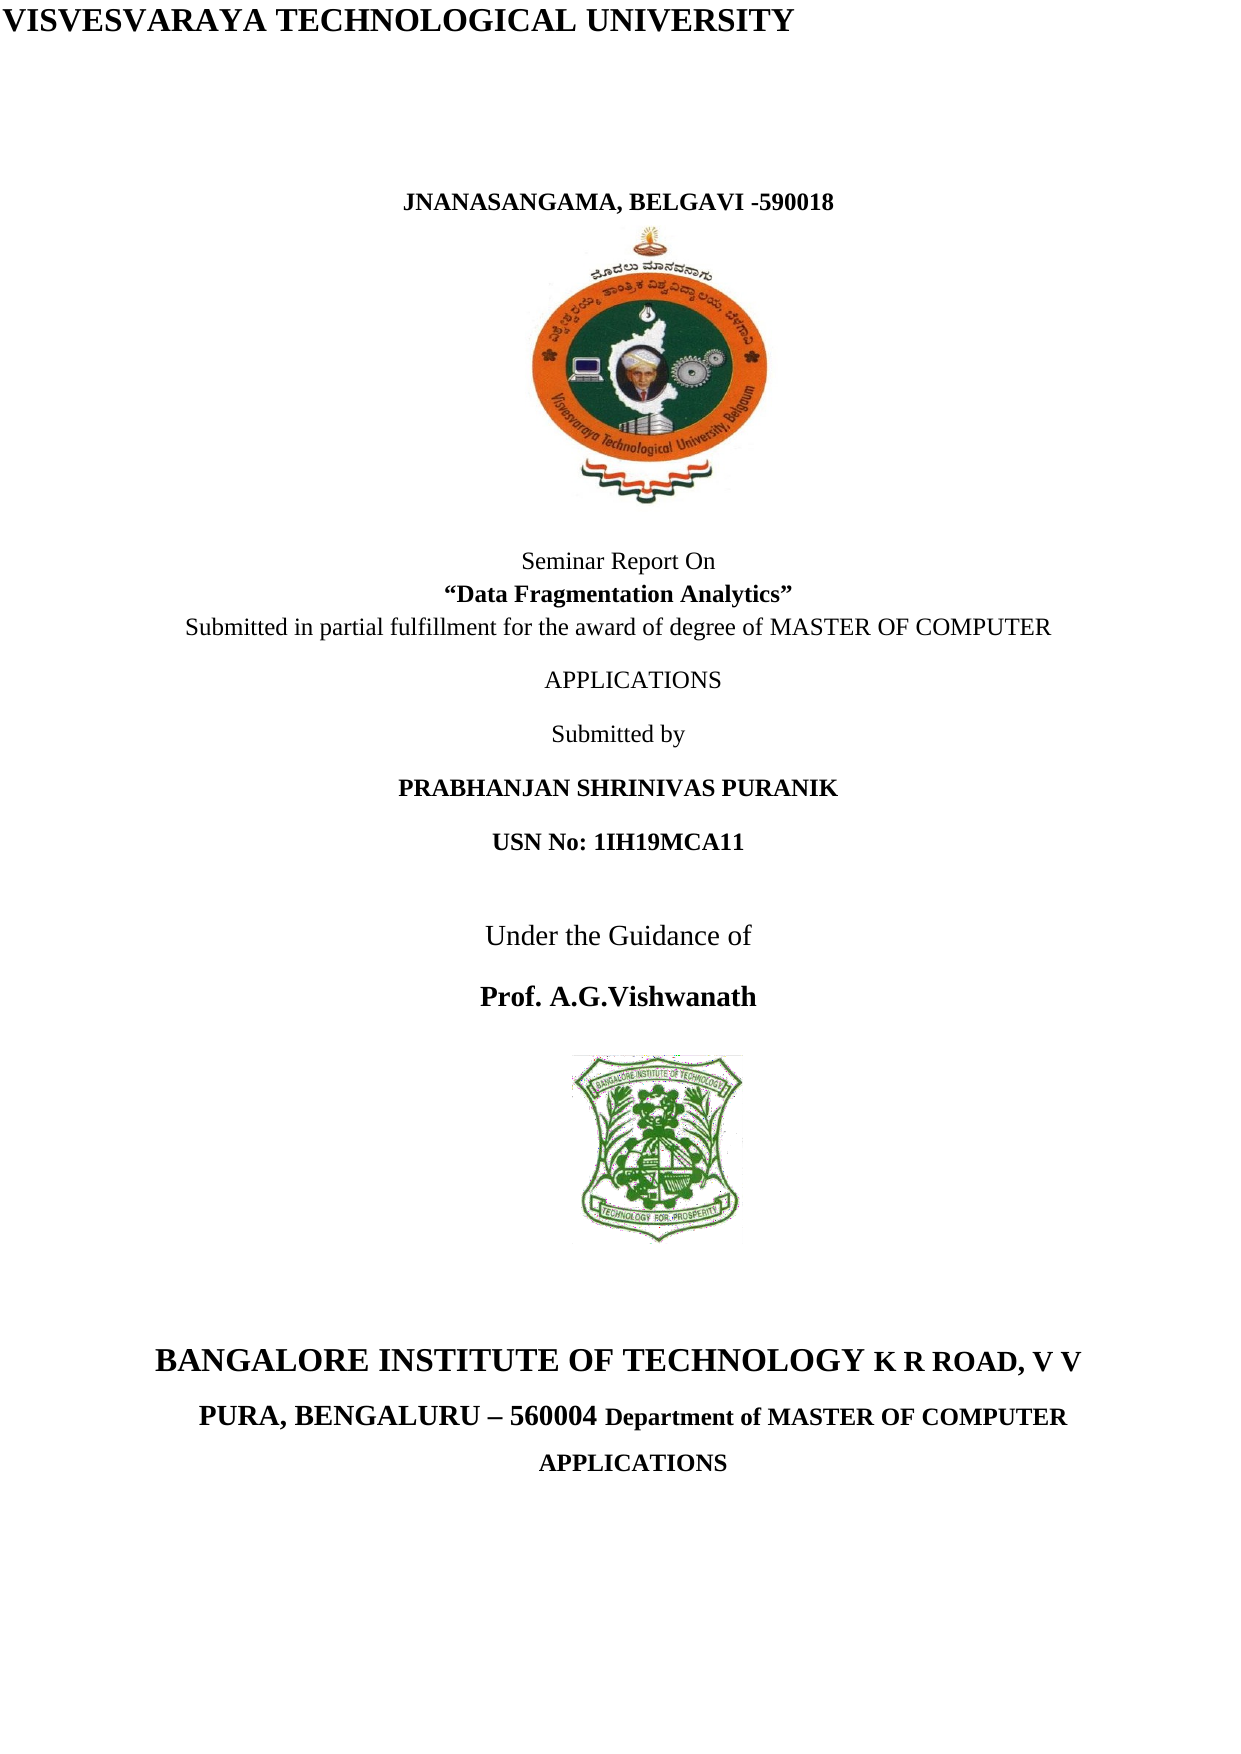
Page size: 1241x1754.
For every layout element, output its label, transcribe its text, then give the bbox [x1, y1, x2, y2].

subtitle “Data Fragmentation Analytics” [123, 579, 1113, 608]
picture [572, 1055, 743, 1244]
text PRABHANJAN SHRINIVAS PURANIK [123, 773, 1113, 802]
picture [524, 225, 778, 512]
subtitle JNANASANGAMA, BELGAVI -590018 [123, 187, 1113, 216]
text Under the Guidance of [123, 918, 1113, 952]
text Submitted in partial fulfillment for the award of degree of MASTER OF COMPUTER APPLICATIONS [123, 612, 1113, 694]
text Submitted by [123, 719, 1113, 748]
subtitle Prof. A.G.Vishwanath [123, 979, 1113, 1013]
text USN No: 1IH19MCA11 [123, 827, 1113, 856]
text BANGALORE INSTITUTE OF TECHNOLOGY K R ROAD, V V PURA, BENGALURU – 560004 Department of MASTER OF COMPUTER APPLICATIONS [123, 1340, 1113, 1477]
text Seminar Report On [123, 546, 1113, 574]
